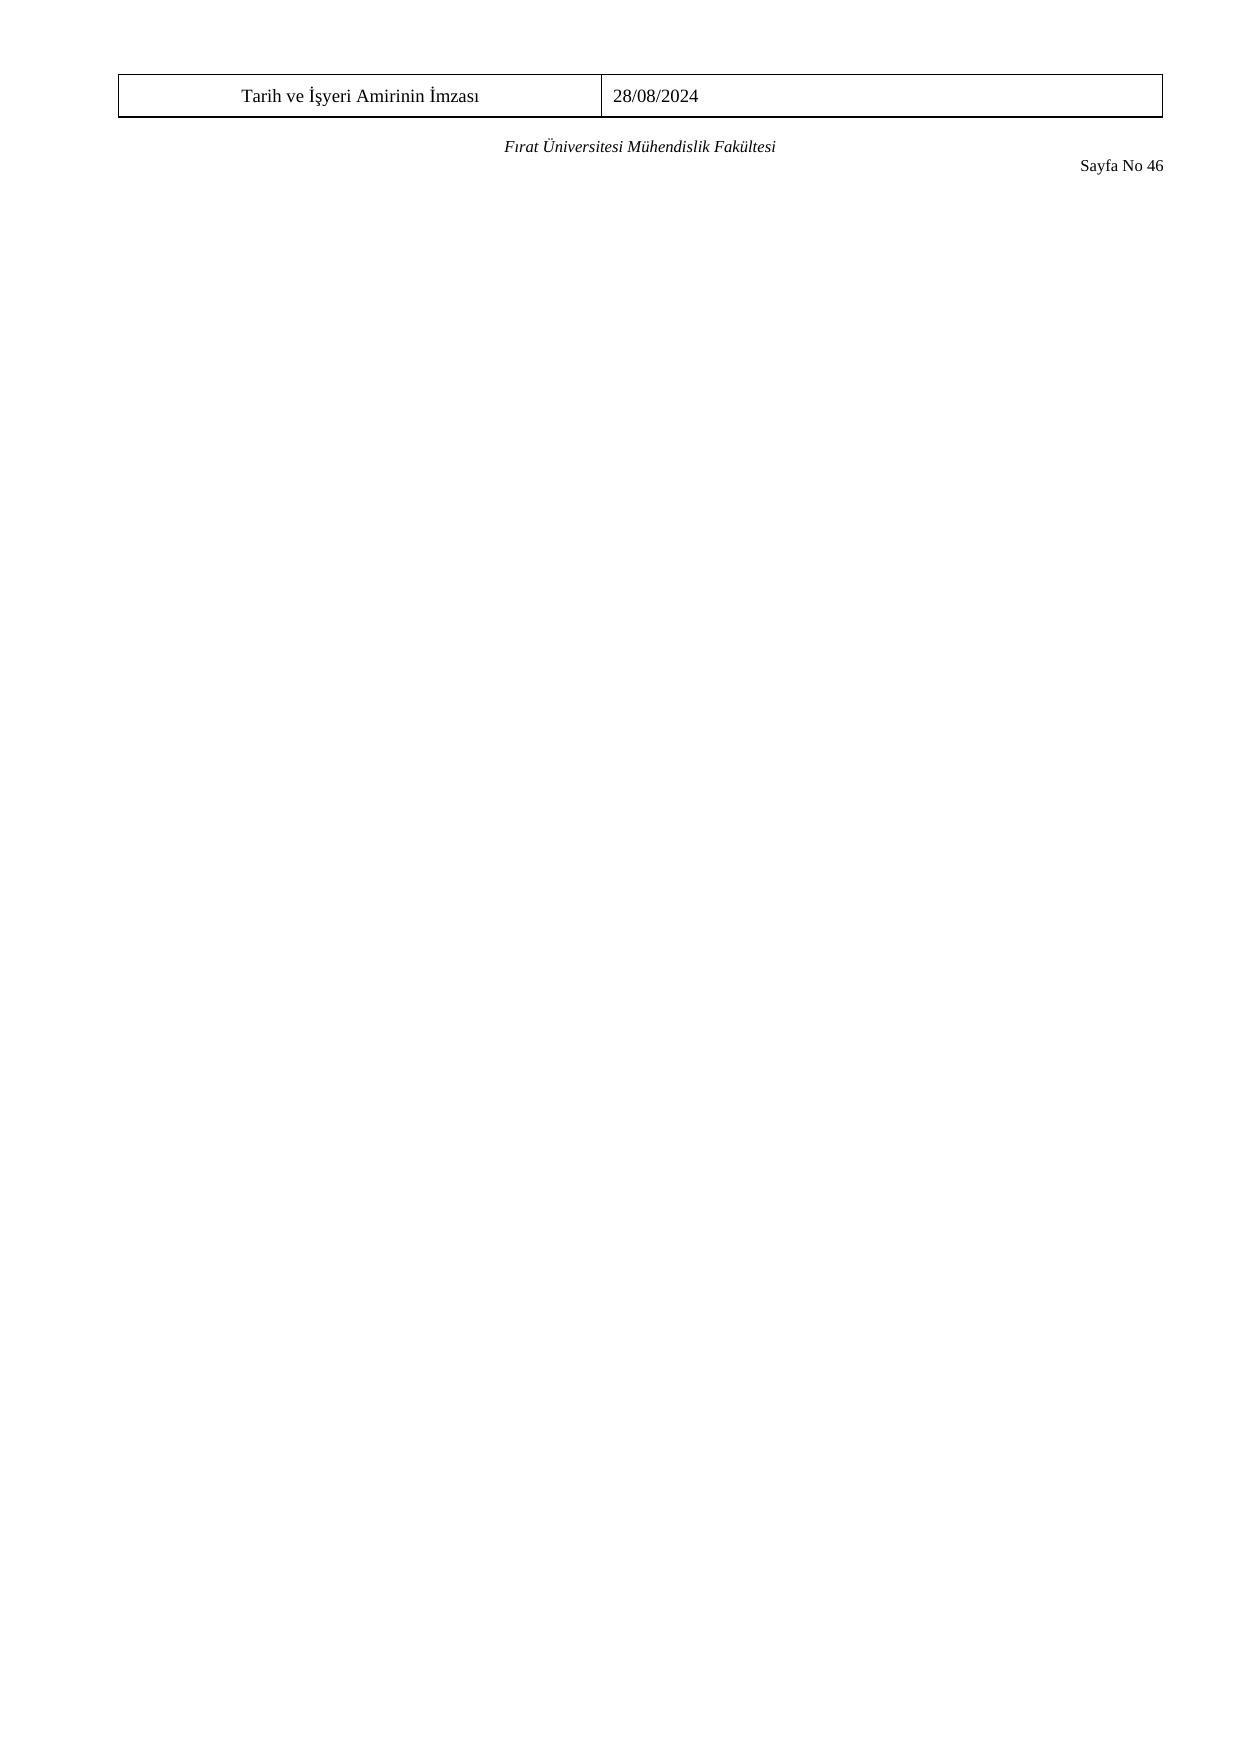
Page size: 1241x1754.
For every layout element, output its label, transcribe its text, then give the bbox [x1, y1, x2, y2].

table_cell 28/08/2024 [602, 75, 1162, 116]
text Sayfa No 46 [118, 156, 1163, 175]
text Fırat Üniversitesi Mühendislik Fakültesi [118, 137, 1163, 156]
table_cell Tarih ve İşyeri Amirinin İmzası [119, 75, 601, 116]
